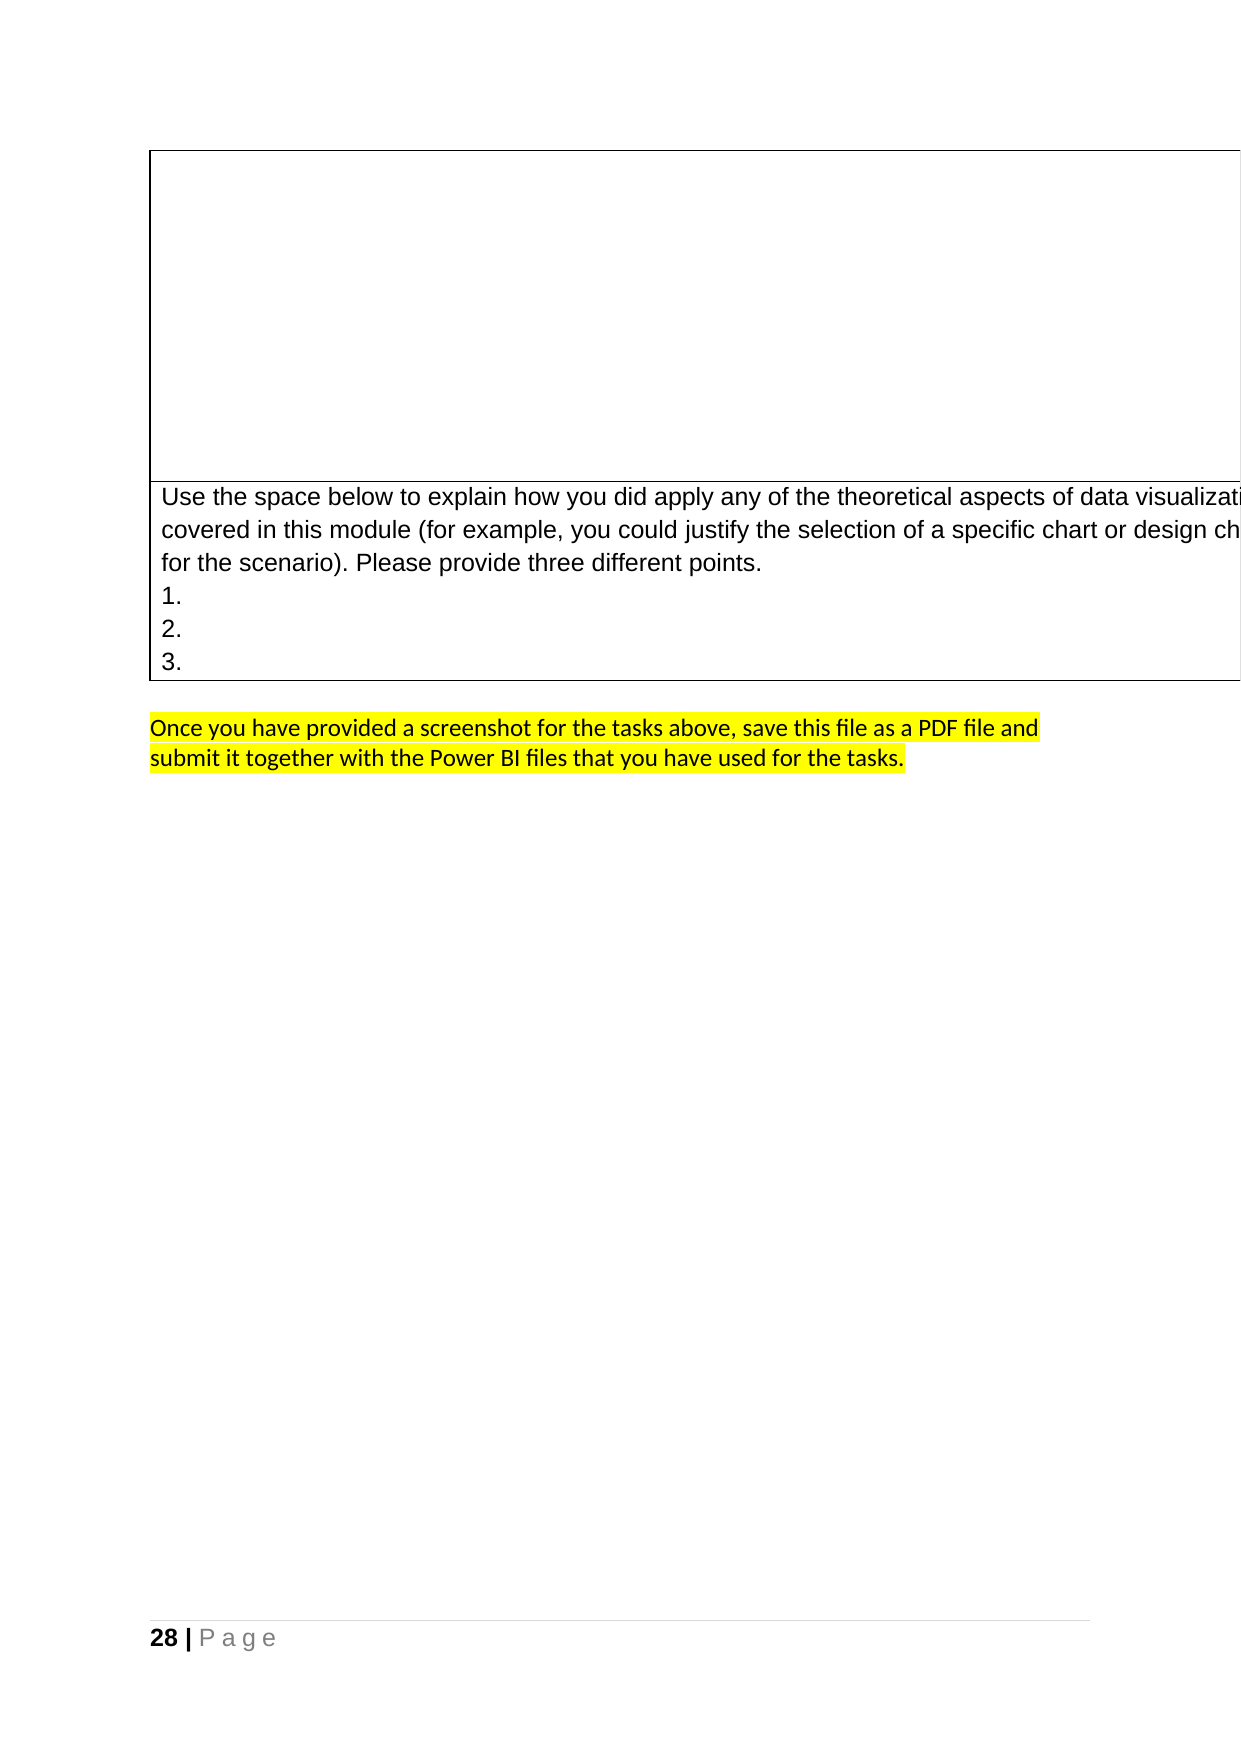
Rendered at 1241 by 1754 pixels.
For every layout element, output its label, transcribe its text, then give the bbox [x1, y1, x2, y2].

text Once you have provided a screenshot for the tasks above, save this file as a PDF file and submit it together with the Power BI files that you have used for the tasks. [150, 712, 1090, 773]
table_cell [151, 151, 1240, 481]
table_cell Use the space below to explain how you did apply any of the theoretical aspects of data visualization covered in this module (for example, you could justify the selection of a specific chart or design choices for the scenario). Please provide three different points. 1. 2. 3. [151, 482, 1240, 680]
